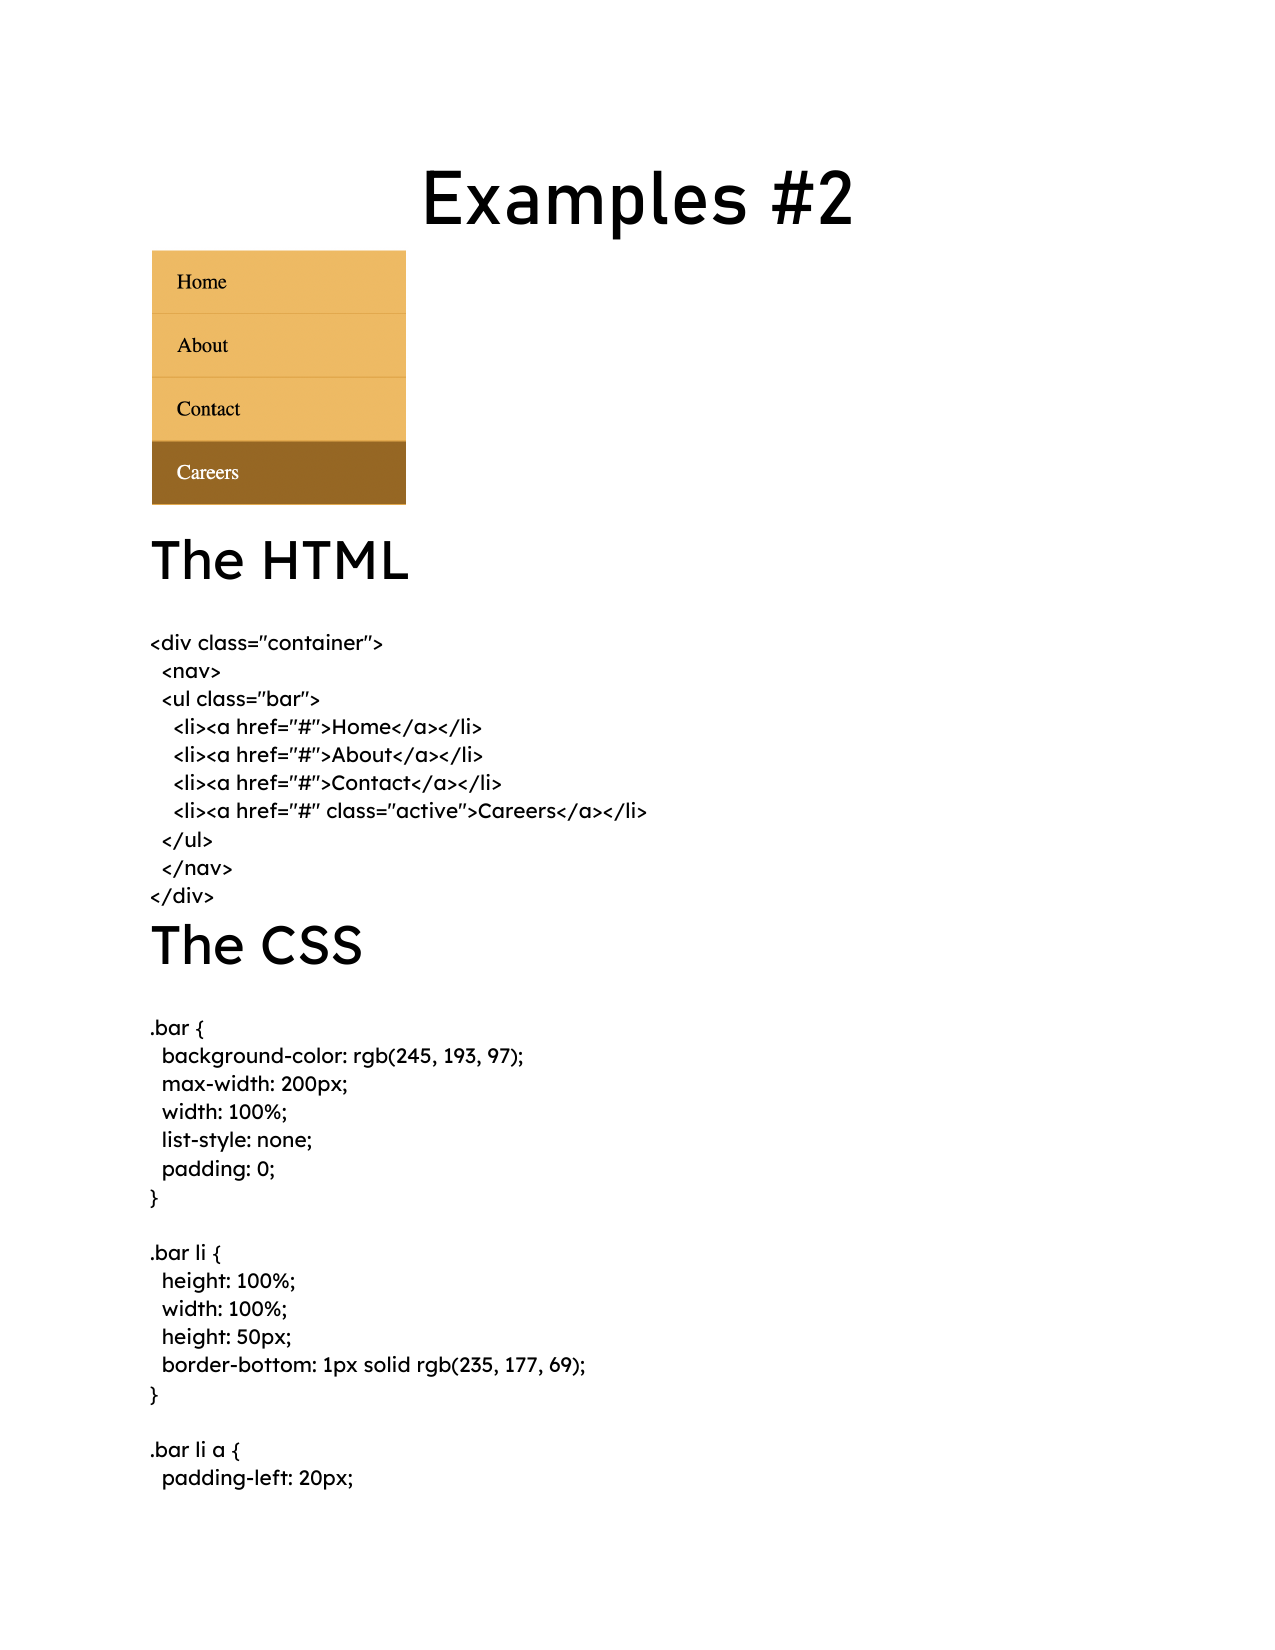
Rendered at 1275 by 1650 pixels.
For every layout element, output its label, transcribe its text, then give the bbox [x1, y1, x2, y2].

text <div class="container"> [150, 629, 1125, 655]
text .bar { [150, 1014, 1125, 1041]
text height: 50px; [150, 1324, 1125, 1350]
text padding-left: 20px; [150, 1464, 1125, 1491]
text </nav> [150, 854, 1125, 880]
text list-style: none; [150, 1127, 1125, 1153]
text </ul> [150, 826, 1125, 852]
text </div> [150, 882, 1125, 908]
text <li><a href="#">Contact</a></li> [150, 770, 1125, 796]
text <li><a href="#">Home</a></li> [150, 714, 1125, 740]
subtitle The CSS [150, 911, 1125, 978]
text <ul class="bar"> [150, 686, 1125, 712]
subtitle The HTML [150, 525, 1125, 593]
subtitle Examples #2 [150, 150, 1125, 240]
text width: 100%; [150, 1099, 1125, 1125]
text .bar li { [150, 1239, 1125, 1266]
text height: 100%; [150, 1268, 1125, 1294]
text background-color: rgb(245, 193, 97); [150, 1043, 1125, 1069]
text <li><a href="#">About</a></li> [150, 742, 1125, 768]
text } [150, 1183, 1125, 1209]
text <li><a href="#" class="active">Careers</a></li> [150, 798, 1125, 824]
text } [150, 1380, 1125, 1406]
text border-bottom: 1px solid rgb(235, 177, 69); [150, 1352, 1125, 1378]
picture [150, 247, 409, 506]
text max-width: 200px; [150, 1071, 1125, 1097]
text padding: 0; [150, 1155, 1125, 1181]
text width: 100%; [150, 1296, 1125, 1322]
text <nav> [150, 657, 1125, 683]
text .bar li a { [150, 1436, 1125, 1462]
